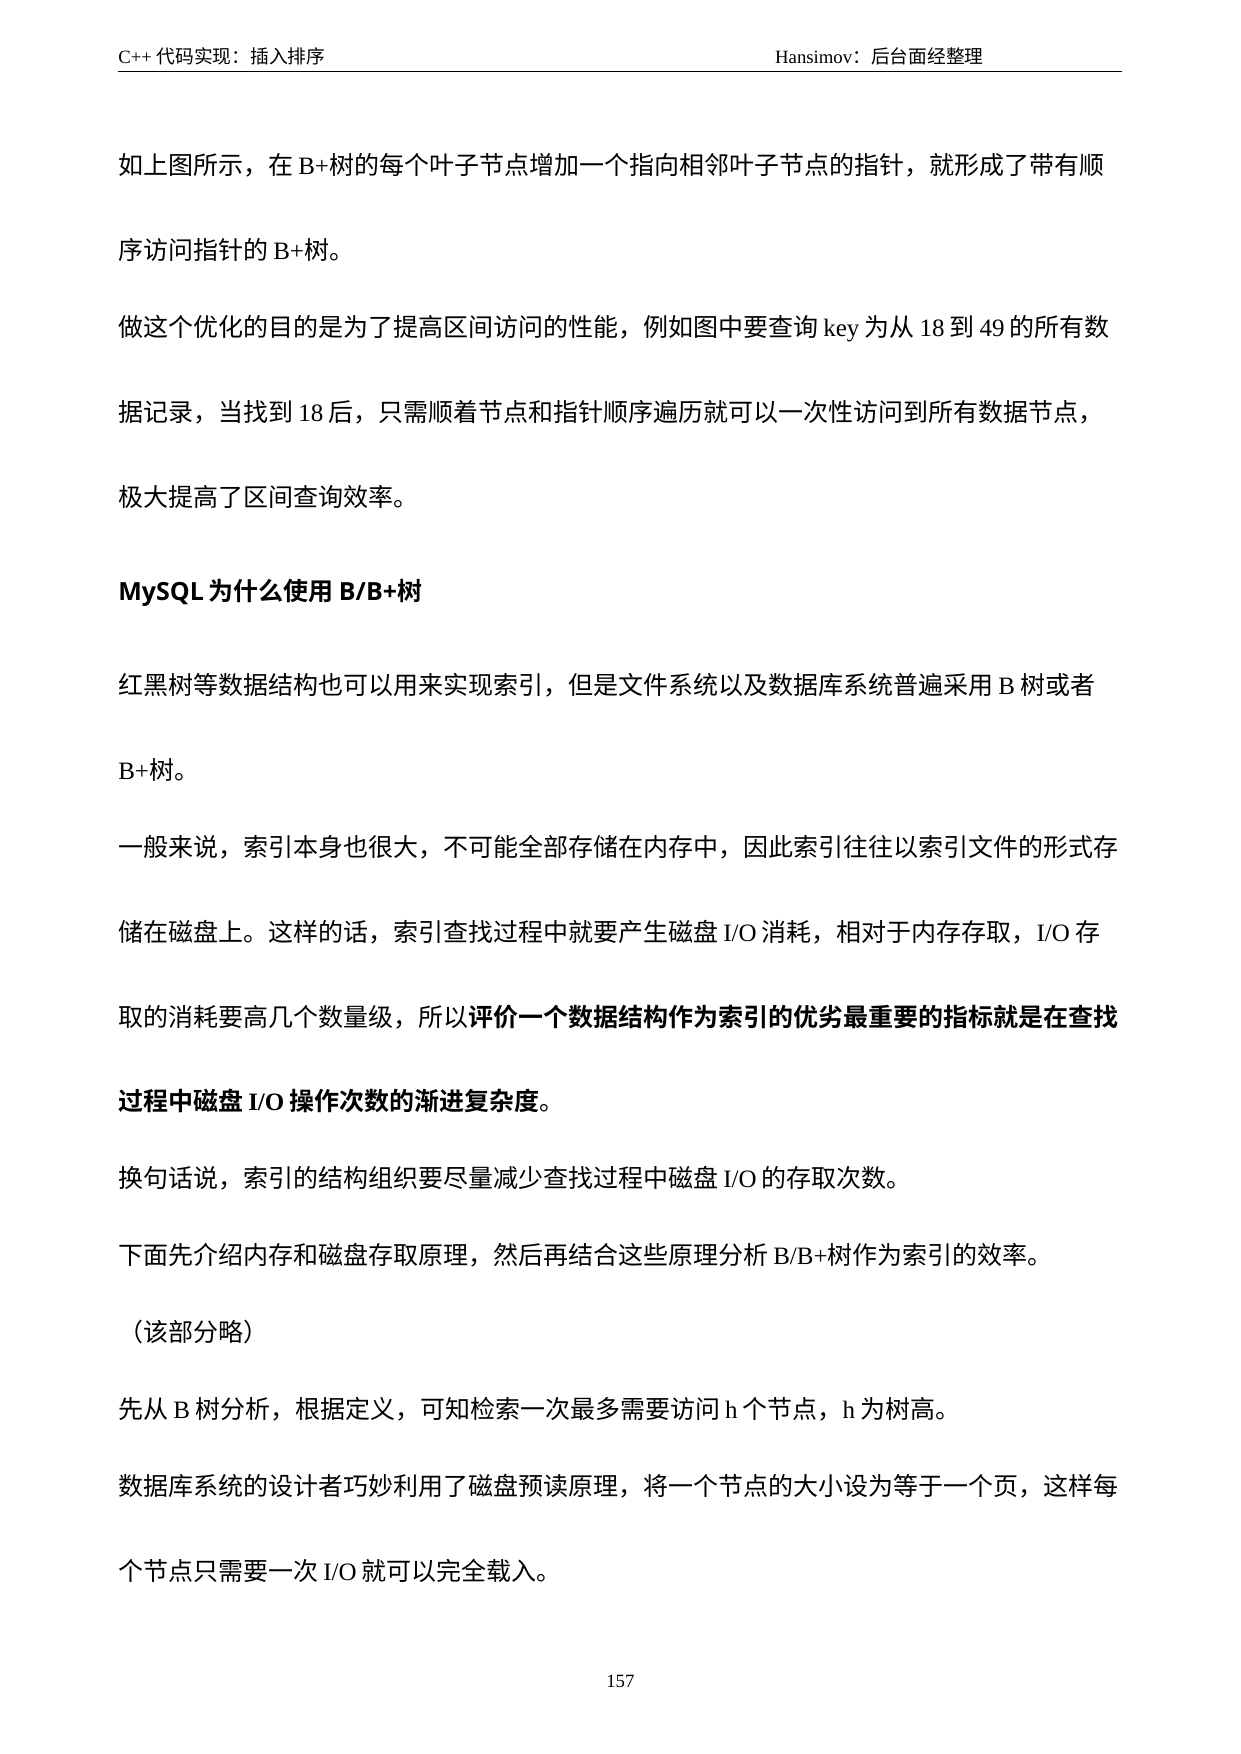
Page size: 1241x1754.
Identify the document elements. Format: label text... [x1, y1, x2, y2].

text 一般来说，索引本身也很大，不可能全部存储在内存中，因此索引往往以索引文件的形式存储在磁盘上。这样的话，索引查找过程中就要产生磁盘I/O消耗，相对于内存存取，I/O存取的消耗要高几个数量级，所以评价一个数据结构作为索引的优劣最重要的指标就是在查找过程中磁盘I/O操作次数的渐进复杂度。 [118, 811, 1122, 1134]
text 下面先介绍内存和磁盘存取原理，然后再结合这些原理分析B/B+树作为索引的效率。 [118, 1220, 1122, 1288]
subtitle MySQL为什么使用B/B+树 [118, 556, 1097, 623]
text 做这个优化的目的是为了提高区间访问的性能，例如图中要查询key为从18到49的所有数据记录，当找到18后，只需顺着节点和指针顺序遍历就可以一次性访问到所有数据节点，极大提高了区间查询效率。 [118, 292, 1122, 529]
text 先从B树分析，根据定义，可知检索一次最多需要访问h个节点，h为树高。 [118, 1374, 1122, 1442]
text （该部分略） [118, 1297, 1122, 1365]
text 红黑树等数据结构也可以用来实现索引，但是文件系统以及数据库系统普遍采用B树或者B+树。 [118, 649, 1122, 802]
text 换句话说，索引的结构组织要尽量减少查找过程中磁盘I/O的存取次数。 [118, 1143, 1122, 1211]
text 如上图所示，在B+树的每个叶子节点增加一个指向相邻叶子节点的指针，就形成了带有顺序访问指针的B+树。 [118, 130, 1122, 283]
text 数据库系统的设计者巧妙利用了磁盘预读原理，将一个节点的大小设为等于一个页，这样每个节点只需要一次I/O就可以完全载入。 [118, 1451, 1122, 1604]
